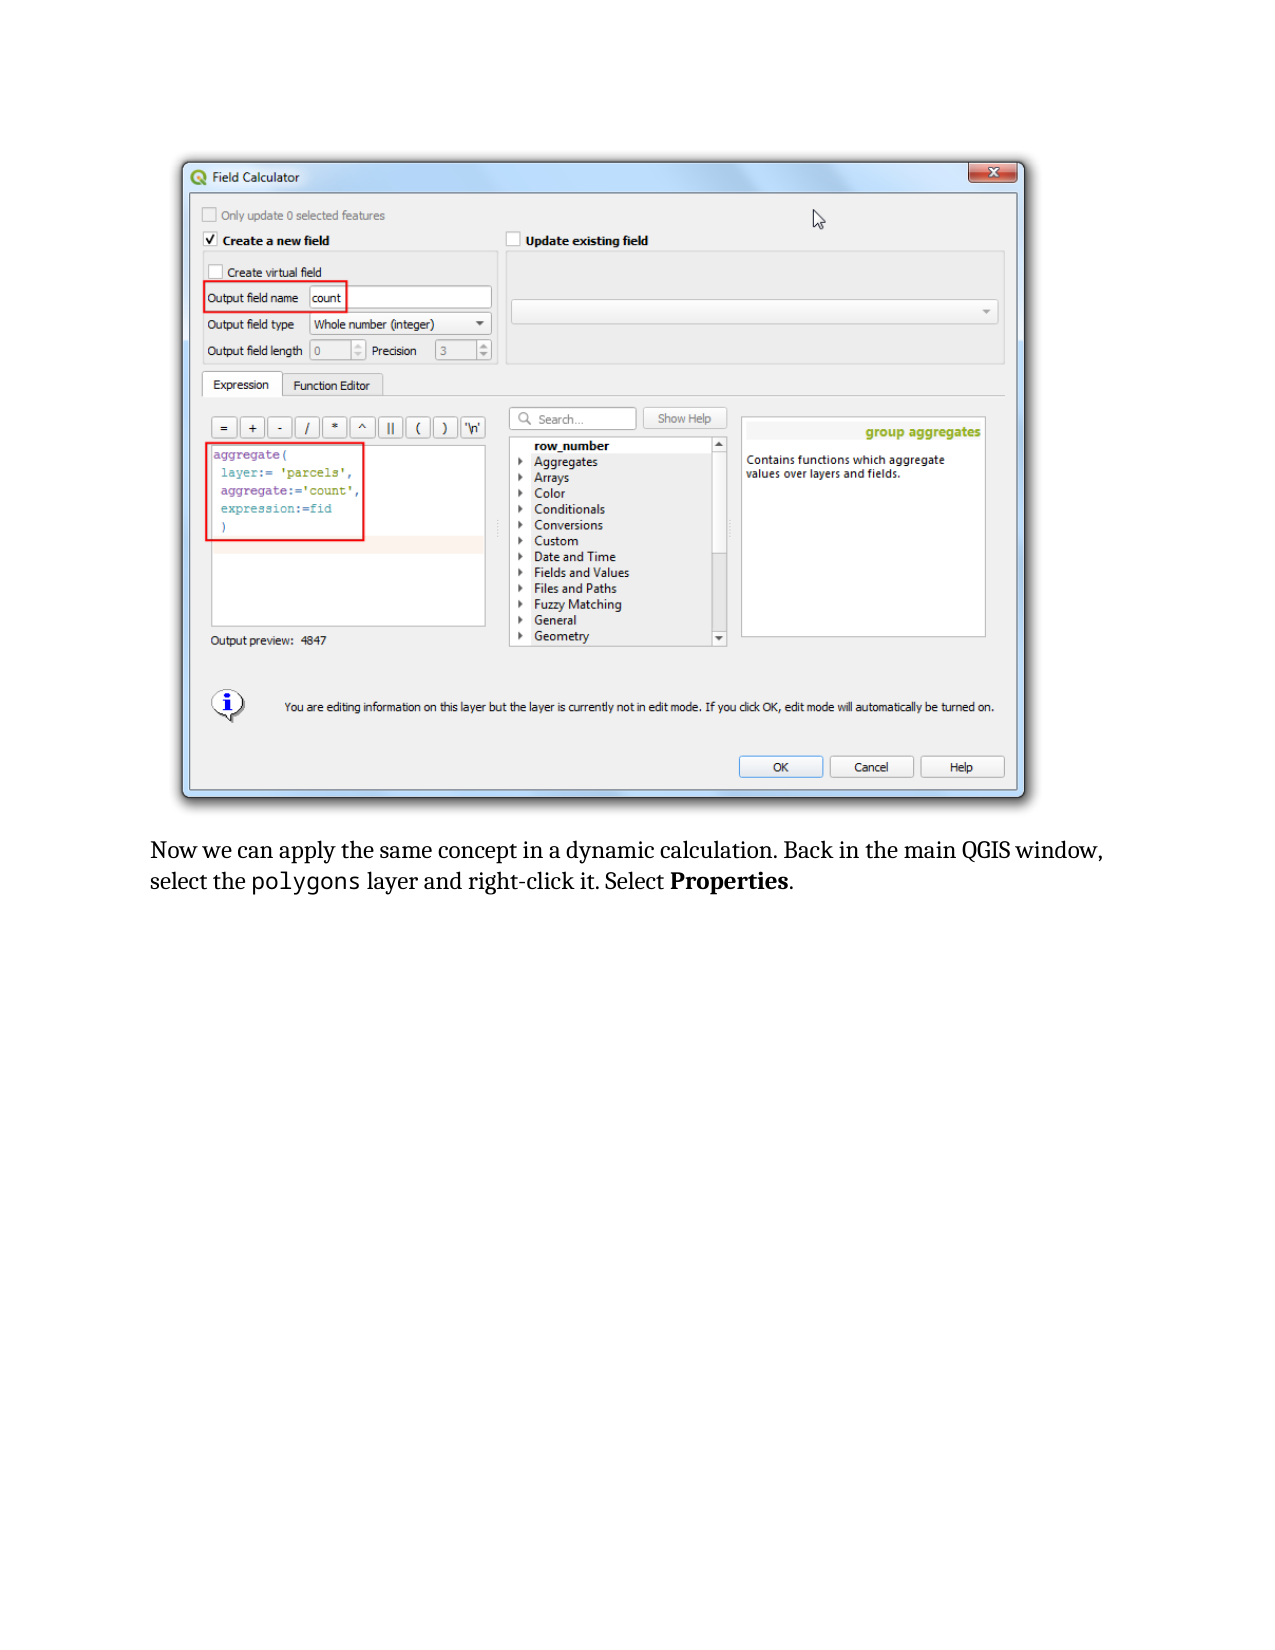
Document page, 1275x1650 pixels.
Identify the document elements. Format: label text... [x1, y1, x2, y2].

text Now we can apply the same concept in a dynamic calculation. Back in the main QGIS window, select the polygons layer and right-click it. Select Properties. [150, 836, 1125, 896]
picture [168, 150, 1044, 818]
